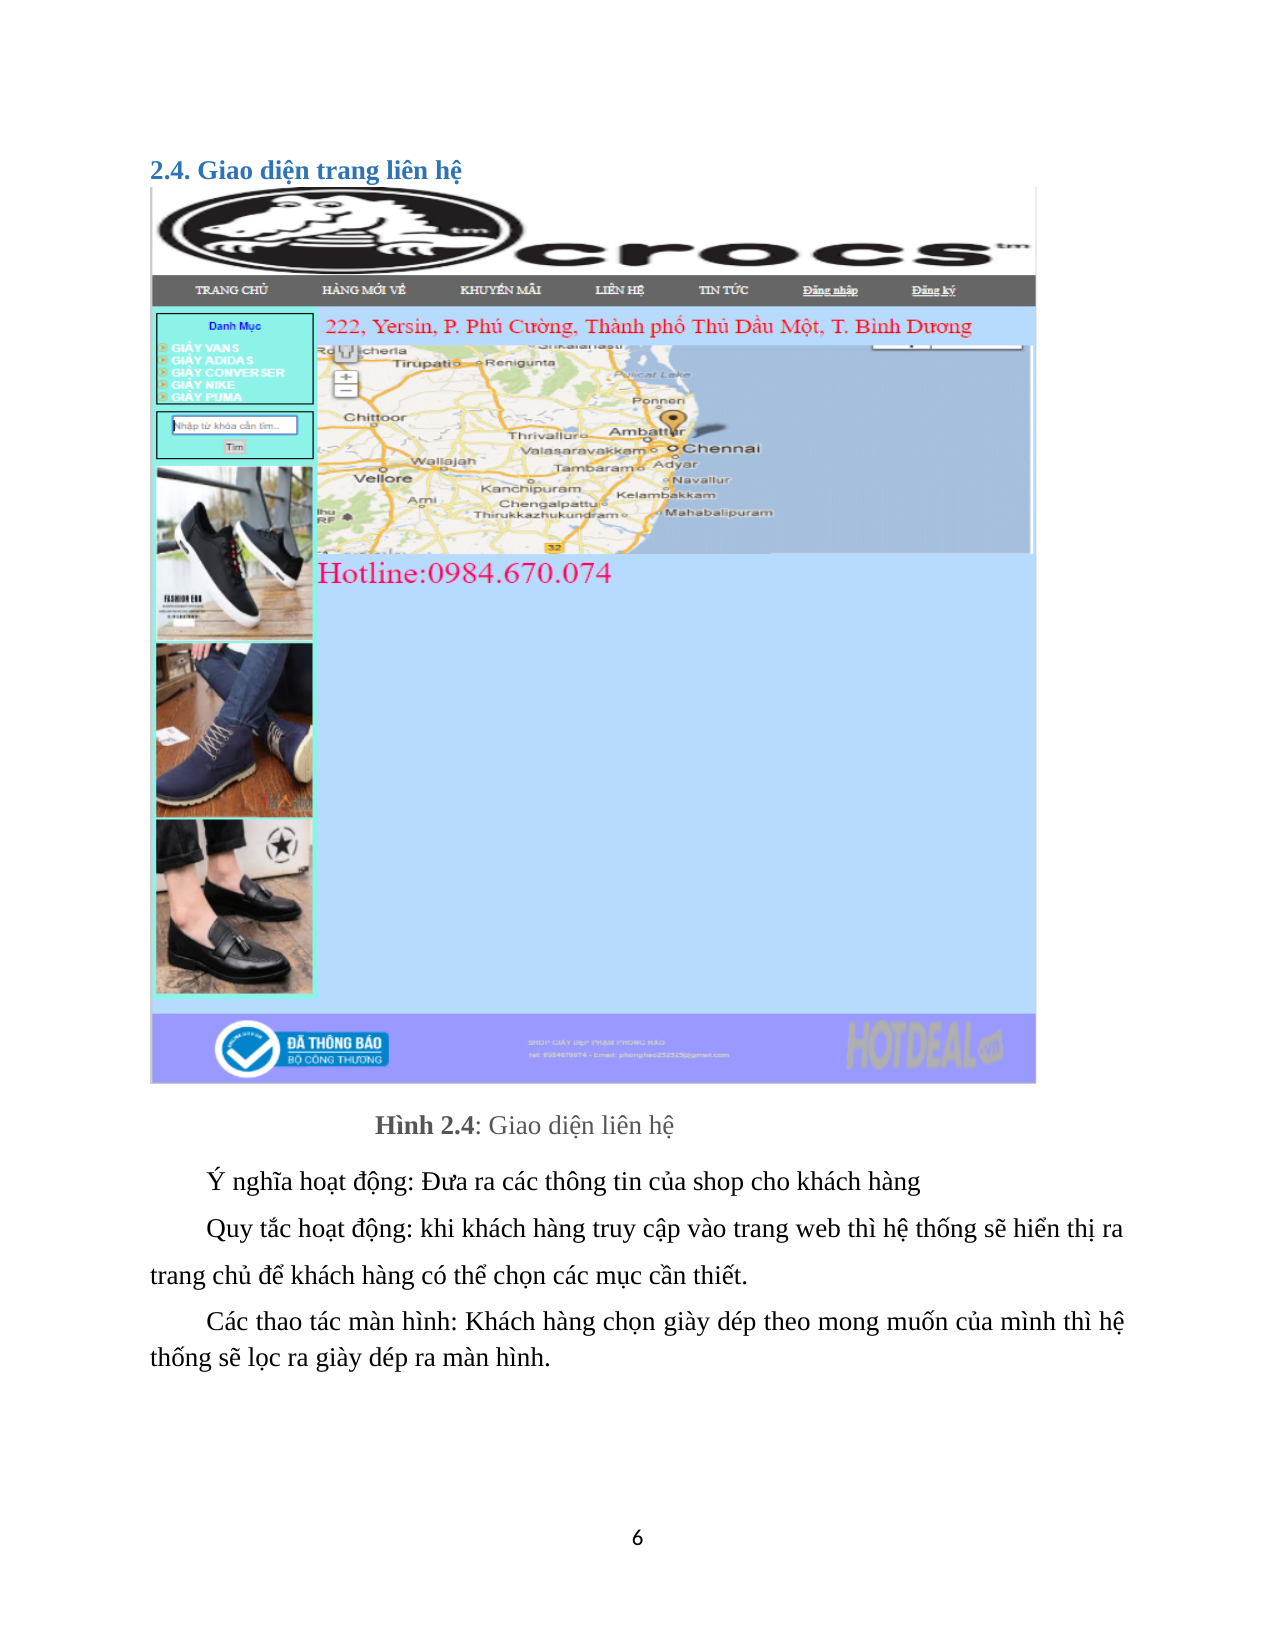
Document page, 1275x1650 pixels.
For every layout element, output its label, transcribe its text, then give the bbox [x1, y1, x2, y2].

text Các thao tác màn hình: Khách hàng chọn giày dép theo mong muốn của mình thì hệ thống sẽ lọc ra giày dép ra màn hình. [150, 1306, 1125, 1372]
list Ý nghĩa hoạt động: Đưa ra các thông tin của shop cho khách hàng [150, 1166, 1125, 1197]
text Hình 2.4: Giao diện liên hệ [300, 1109, 1125, 1140]
list Quy tắc hoạt động: khi khách hàng truy cập vào trang web thì hệ thống sẽ hiển thị ra trang chủ để khách hàng có thể chọn các mục cần thiết. [150, 1212, 1125, 1290]
subtitle 2.4. Giao diện trang liên hệ [150, 154, 1125, 185]
